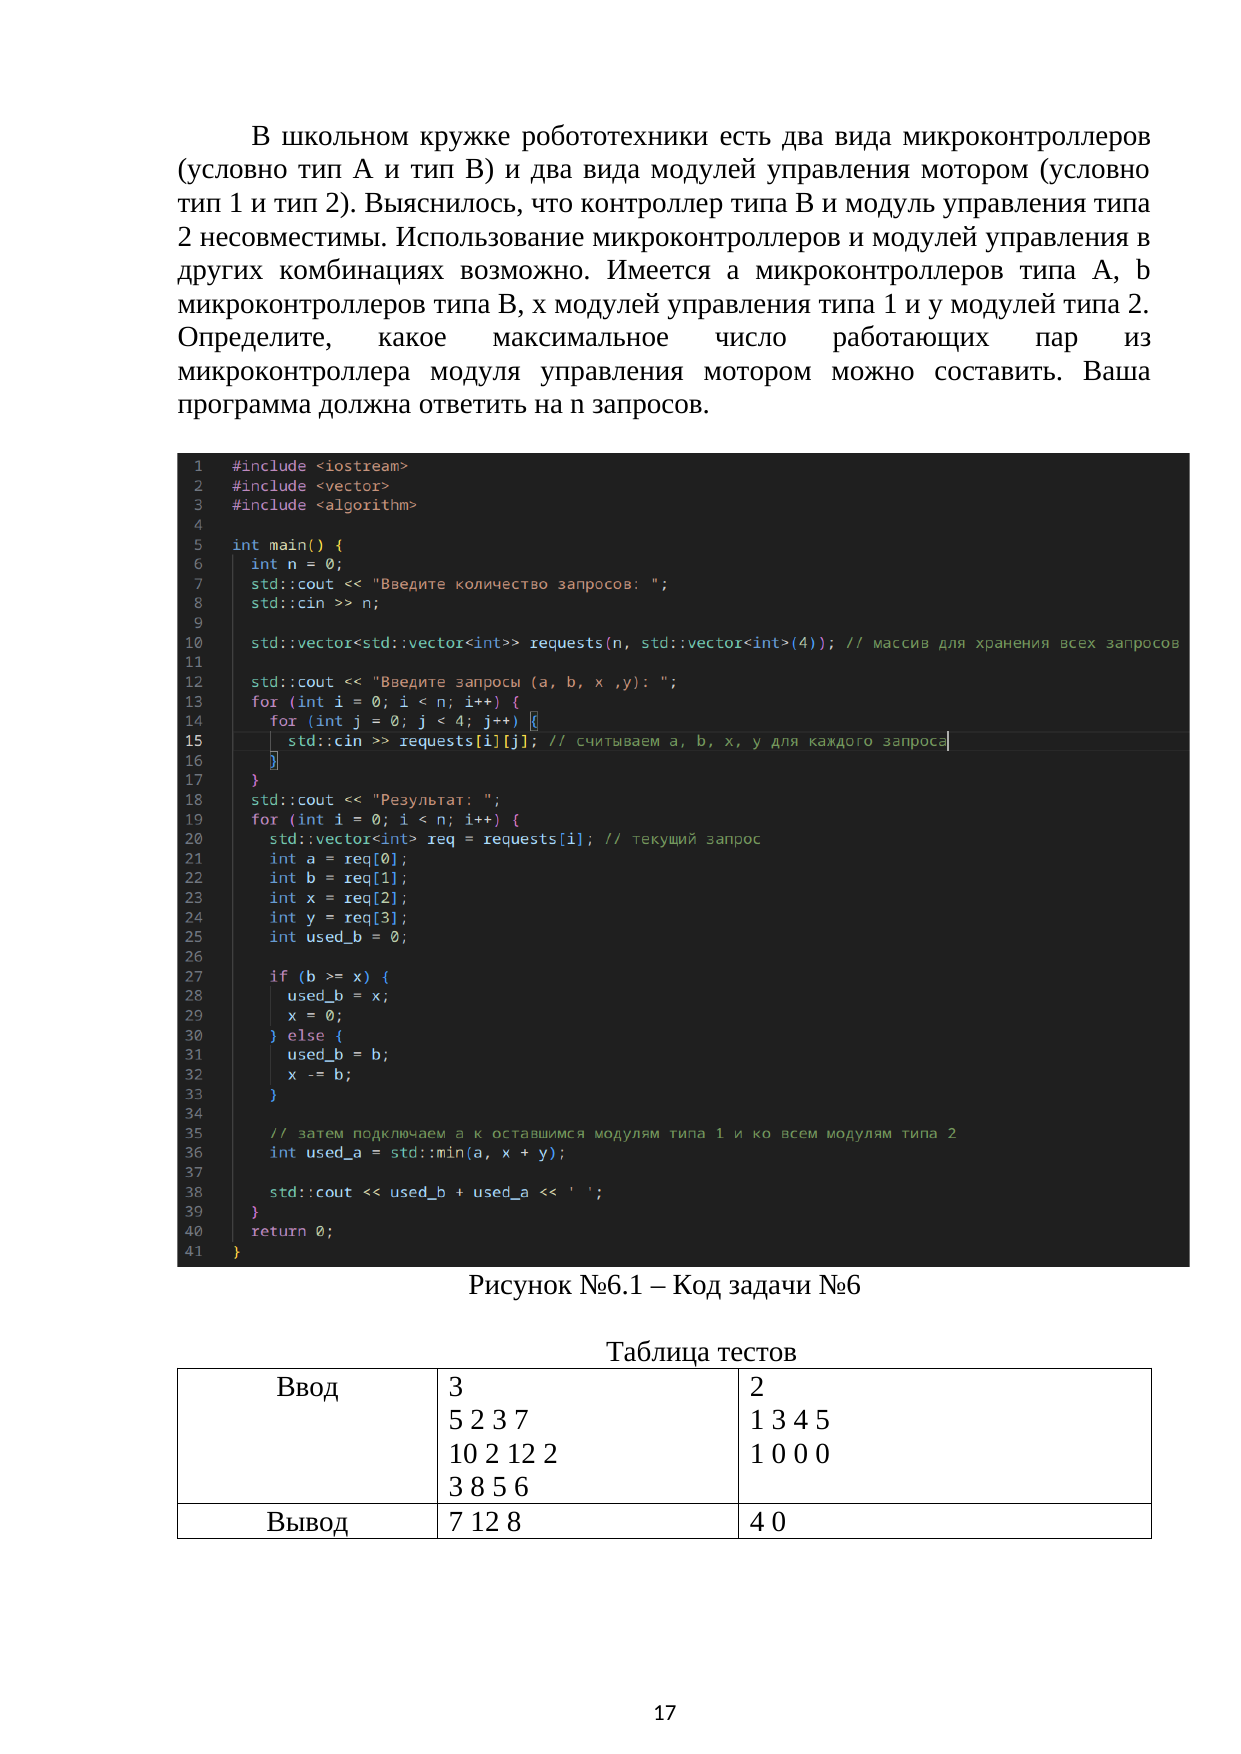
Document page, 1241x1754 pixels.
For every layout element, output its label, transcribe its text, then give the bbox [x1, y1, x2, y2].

text Рисунок №6.1 – Код задачи №6 [177, 1267, 1152, 1301]
table_cell Вывод [178, 1504, 437, 1537]
text В школьном кружке робототехники есть два вида микроконтроллеров (условно тип A и тип B) и два вида модулей управления мотором (условно тип 1 и тип 2). Выяснилось, что контроллер типа B и модуль управления типа 2 несовместимы. Использование микроконтроллеров и модулей управления в других комбинациях возможно. Имеется a микроконтроллеров типа A, b микроконтроллеров типа B, x модулей управления типа 1 и y модулей типа 2. Определите, какое максимальное число работающих пар из микроконтроллера модуля управления мотором можно составить. Ваша программа должна ответить на n запросов. [177, 118, 1152, 420]
table_cell 4 0 [739, 1504, 1151, 1537]
table_cell 7 12 8 [438, 1504, 738, 1537]
table_header Ввод [178, 1369, 437, 1503]
text Таблица тестов [177, 1334, 1152, 1368]
table_header 3 5 2 3 7 10 2 12 2 3 8 5 6 [438, 1369, 738, 1503]
table_header 2 1 3 4 5 1 0 0 0 [739, 1369, 1151, 1503]
picture [177, 453, 1190, 1267]
